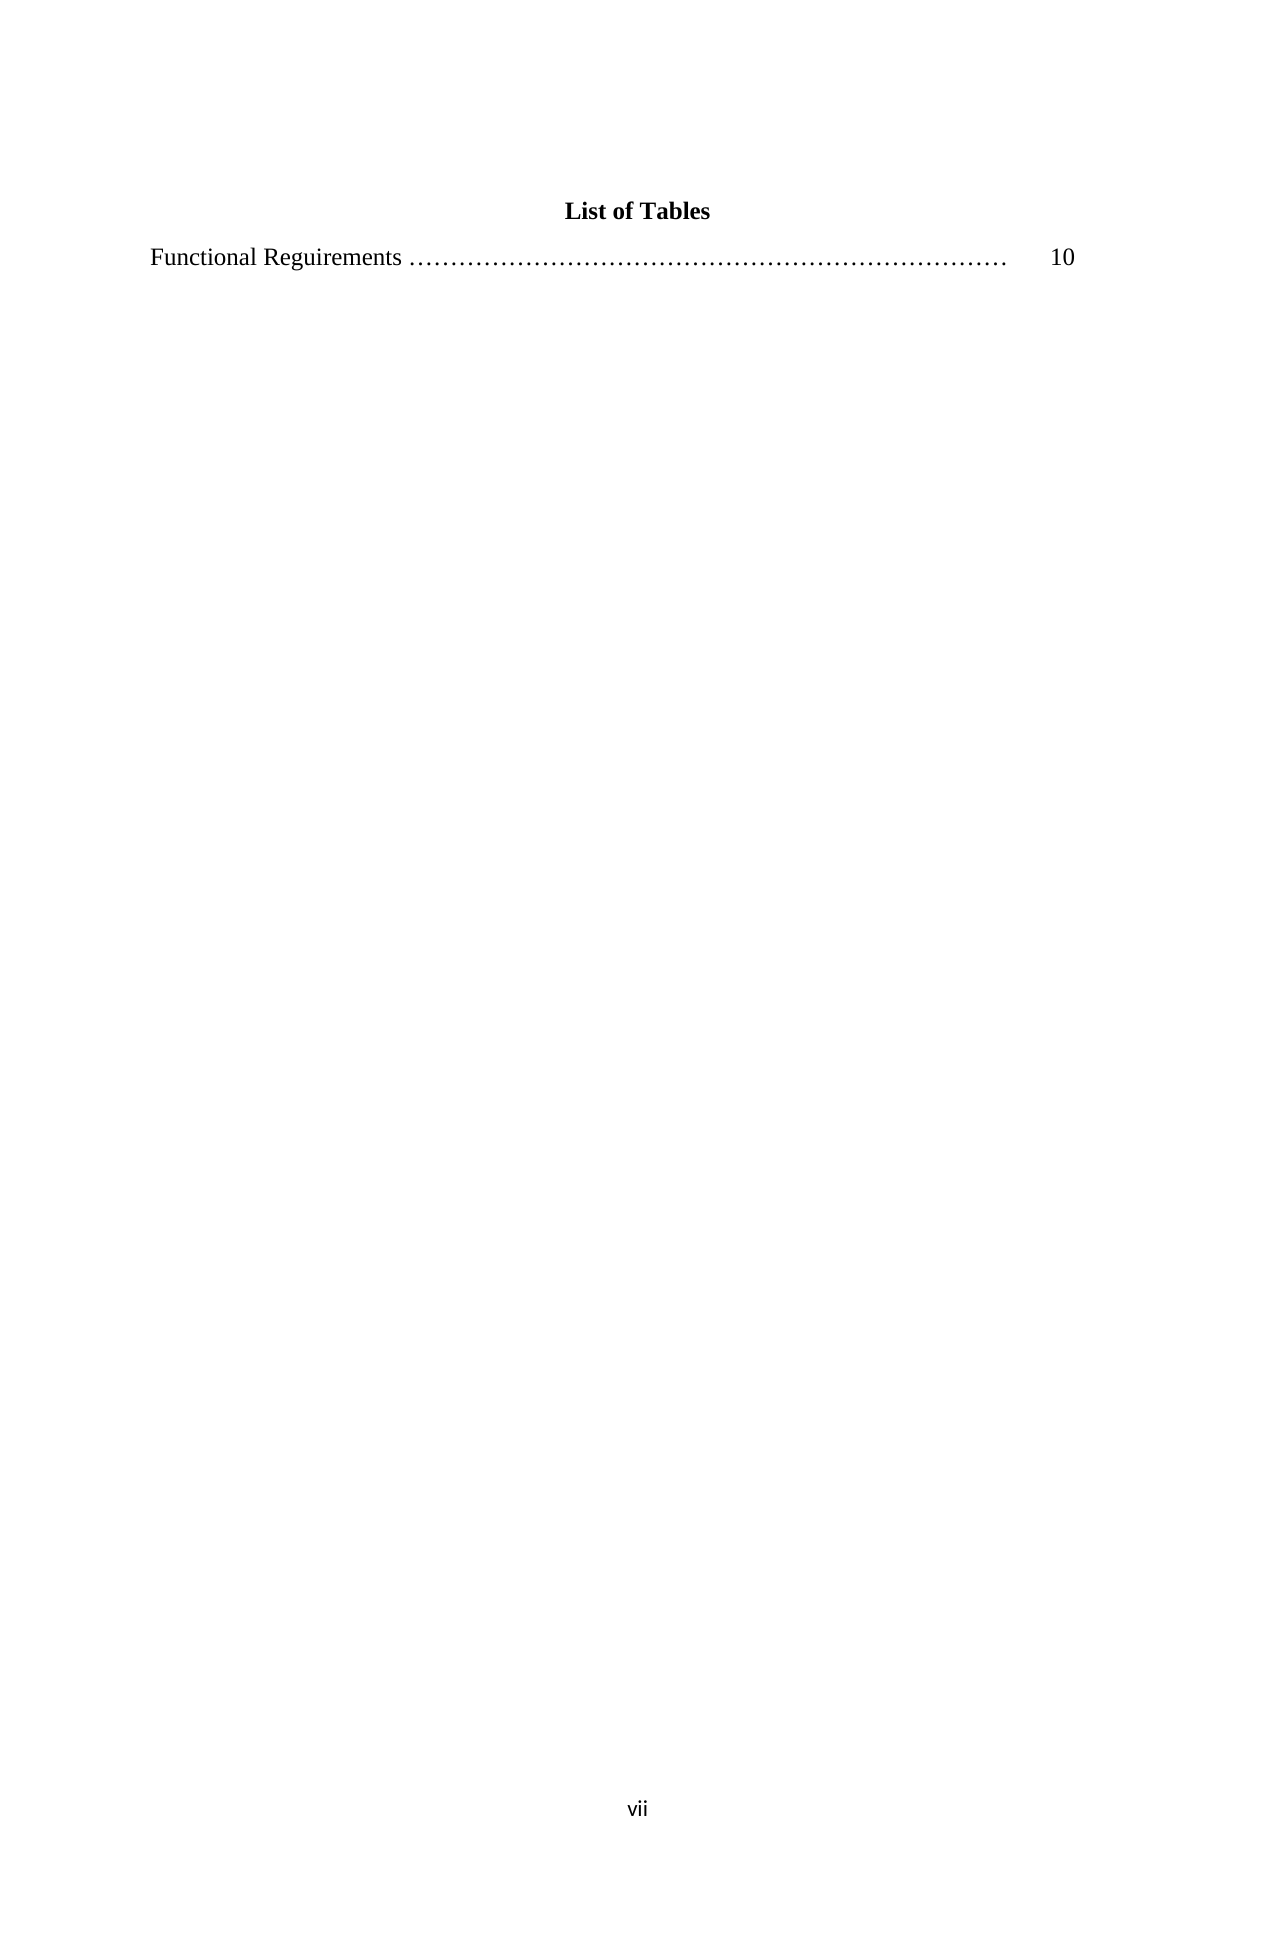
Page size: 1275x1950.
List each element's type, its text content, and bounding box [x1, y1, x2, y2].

text Functional Reguirements ……………………………………………………………… 10 [150, 242, 1125, 271]
text List of Tables [150, 196, 1125, 225]
